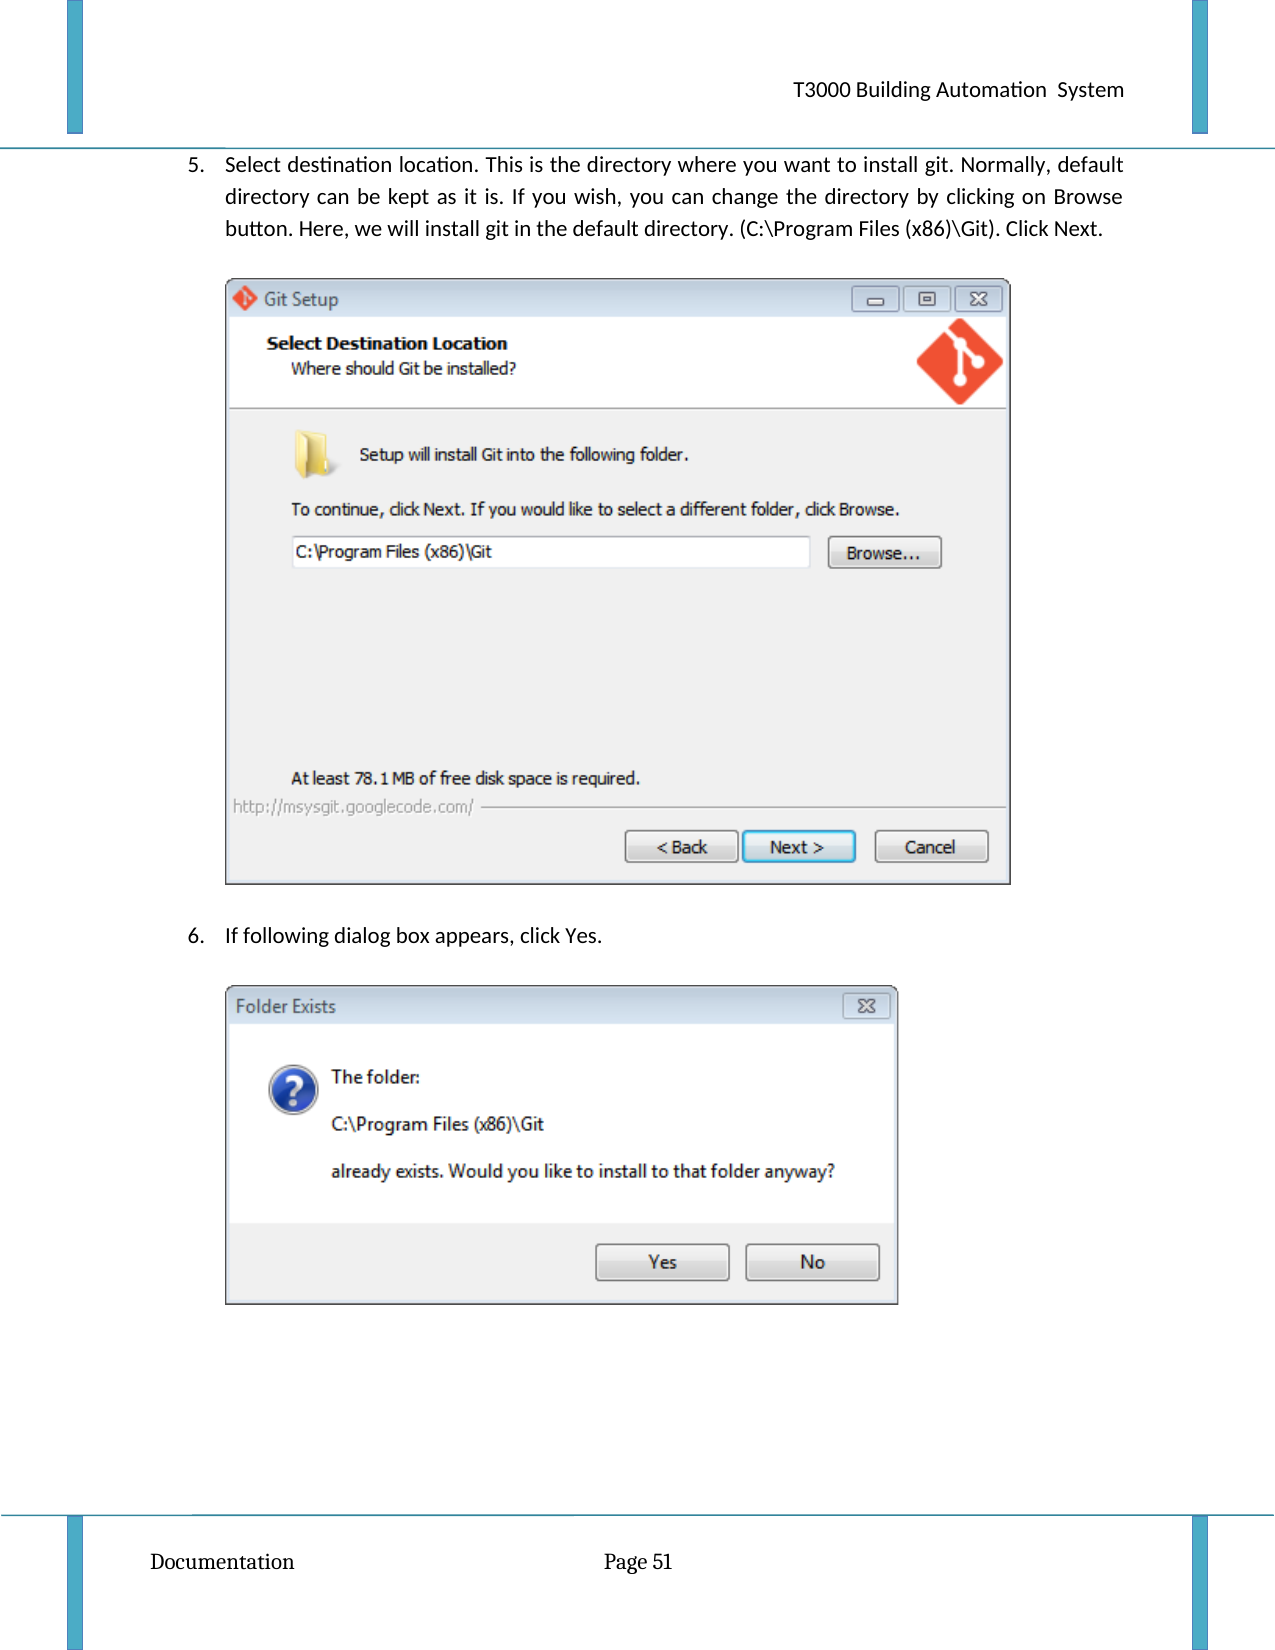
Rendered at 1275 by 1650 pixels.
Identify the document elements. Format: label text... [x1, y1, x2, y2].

picture [225, 278, 1011, 885]
list If following dialog box appears, click Yes. [187, 921, 1125, 949]
picture [225, 985, 899, 1305]
list Select destination location. This is the directory where you want to install git. Normally, default directory can be kept as it is. If you wish, you can change the directory by clicking on Browse button. Here, we will install git in the default directory. (C:\Program Files (x86)\Git). Click Next. [187, 150, 1125, 242]
